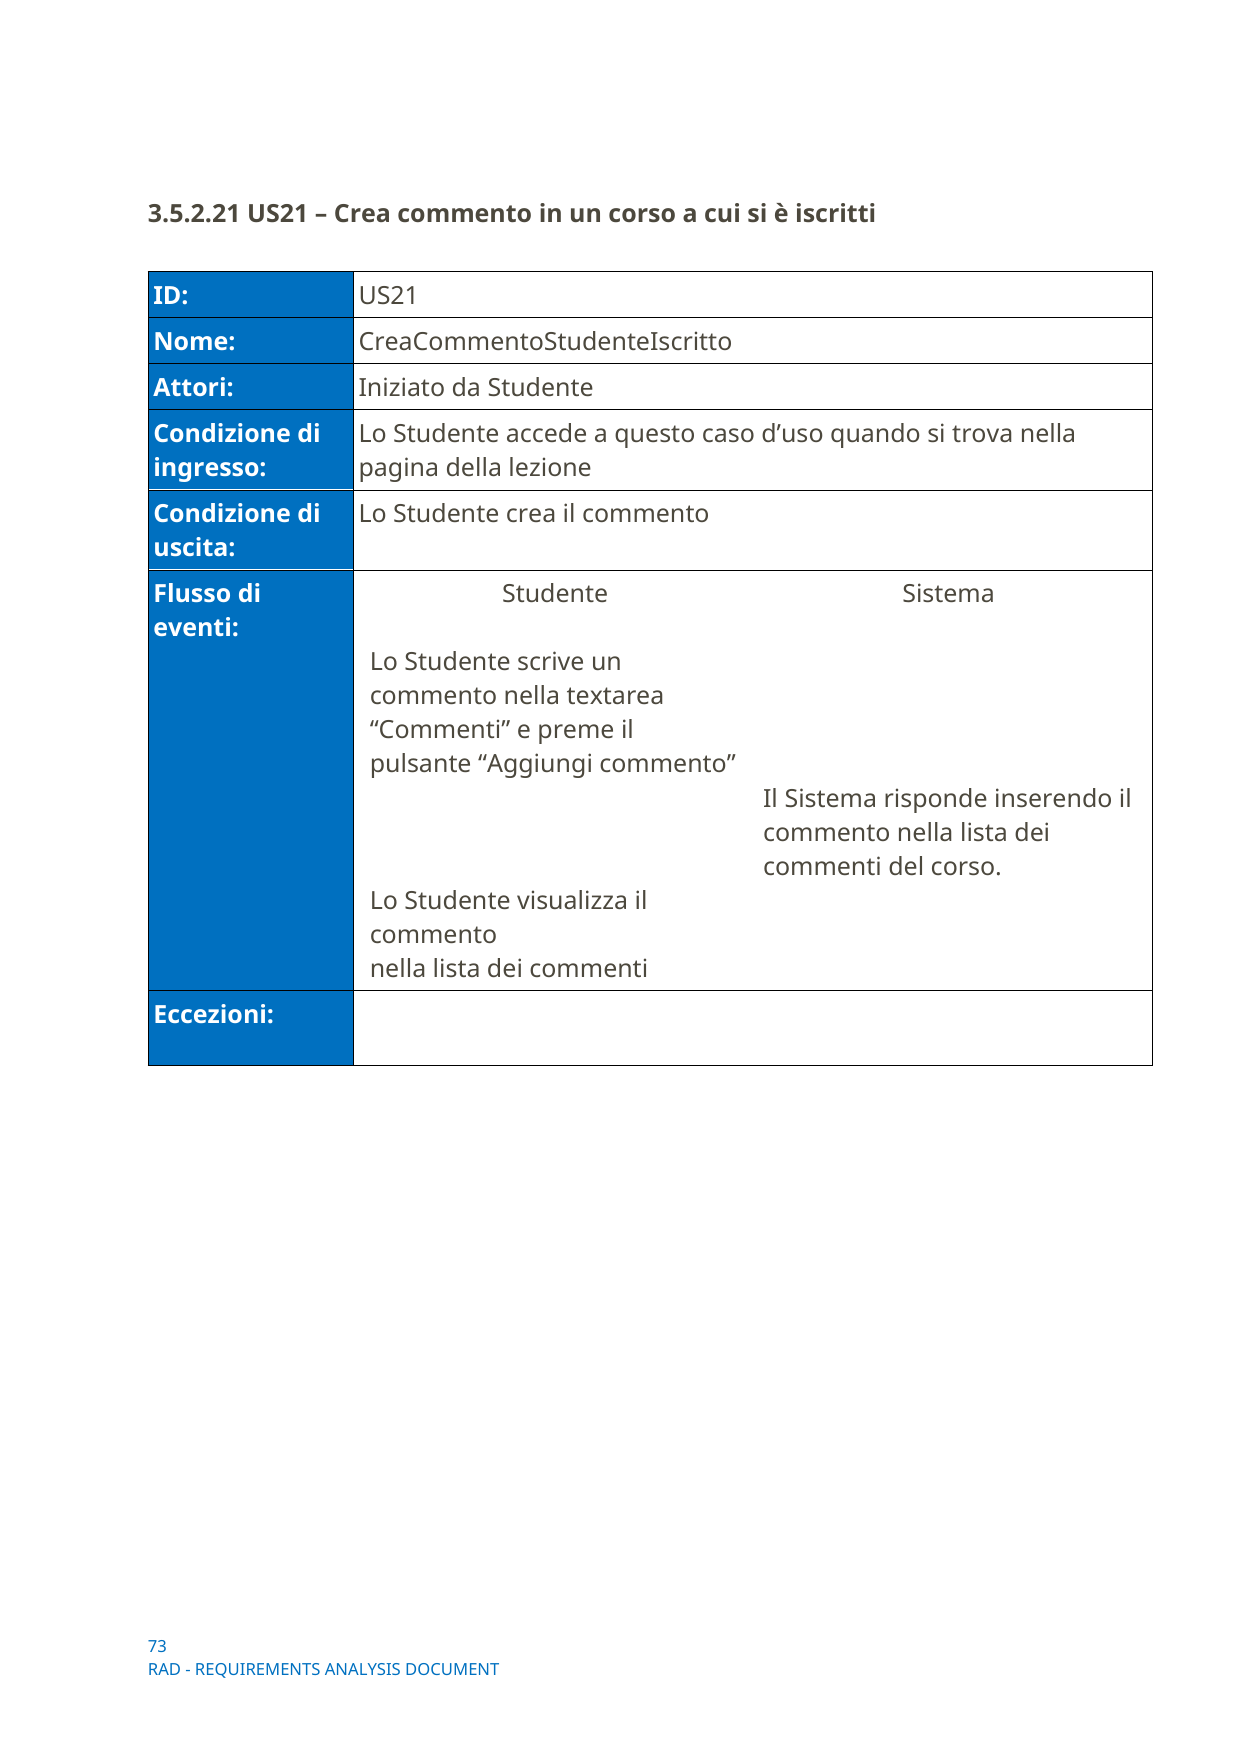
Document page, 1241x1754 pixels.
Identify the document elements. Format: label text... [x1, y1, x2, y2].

table_cell Nome: [149, 318, 353, 363]
table_cell Attori: [149, 364, 353, 409]
table_cell Condizione di ingresso: [149, 410, 353, 489]
table_cell Eccezioni: [149, 991, 353, 1065]
table_cell [354, 991, 1152, 1065]
text 3.5.2.21 US21 – Crea commento in un corso a cui si è iscritti [148, 195, 1092, 229]
table_cell CreaCommentoStudenteIscritto [354, 318, 1152, 363]
table_cell Iniziato da Studente [354, 364, 1152, 409]
table_cell [354, 571, 1152, 990]
table_cell Lo Studente accede a questo caso d’uso quando si trova nella pagina della lezione [354, 410, 1152, 489]
table_cell Lo Studente crea il commento [354, 491, 1152, 569]
table_cell Condizione di uscita: [149, 491, 353, 569]
table_header US21 [354, 272, 1152, 317]
table_header ID: [149, 272, 353, 317]
table_cell Flusso di eventi: [149, 571, 353, 990]
